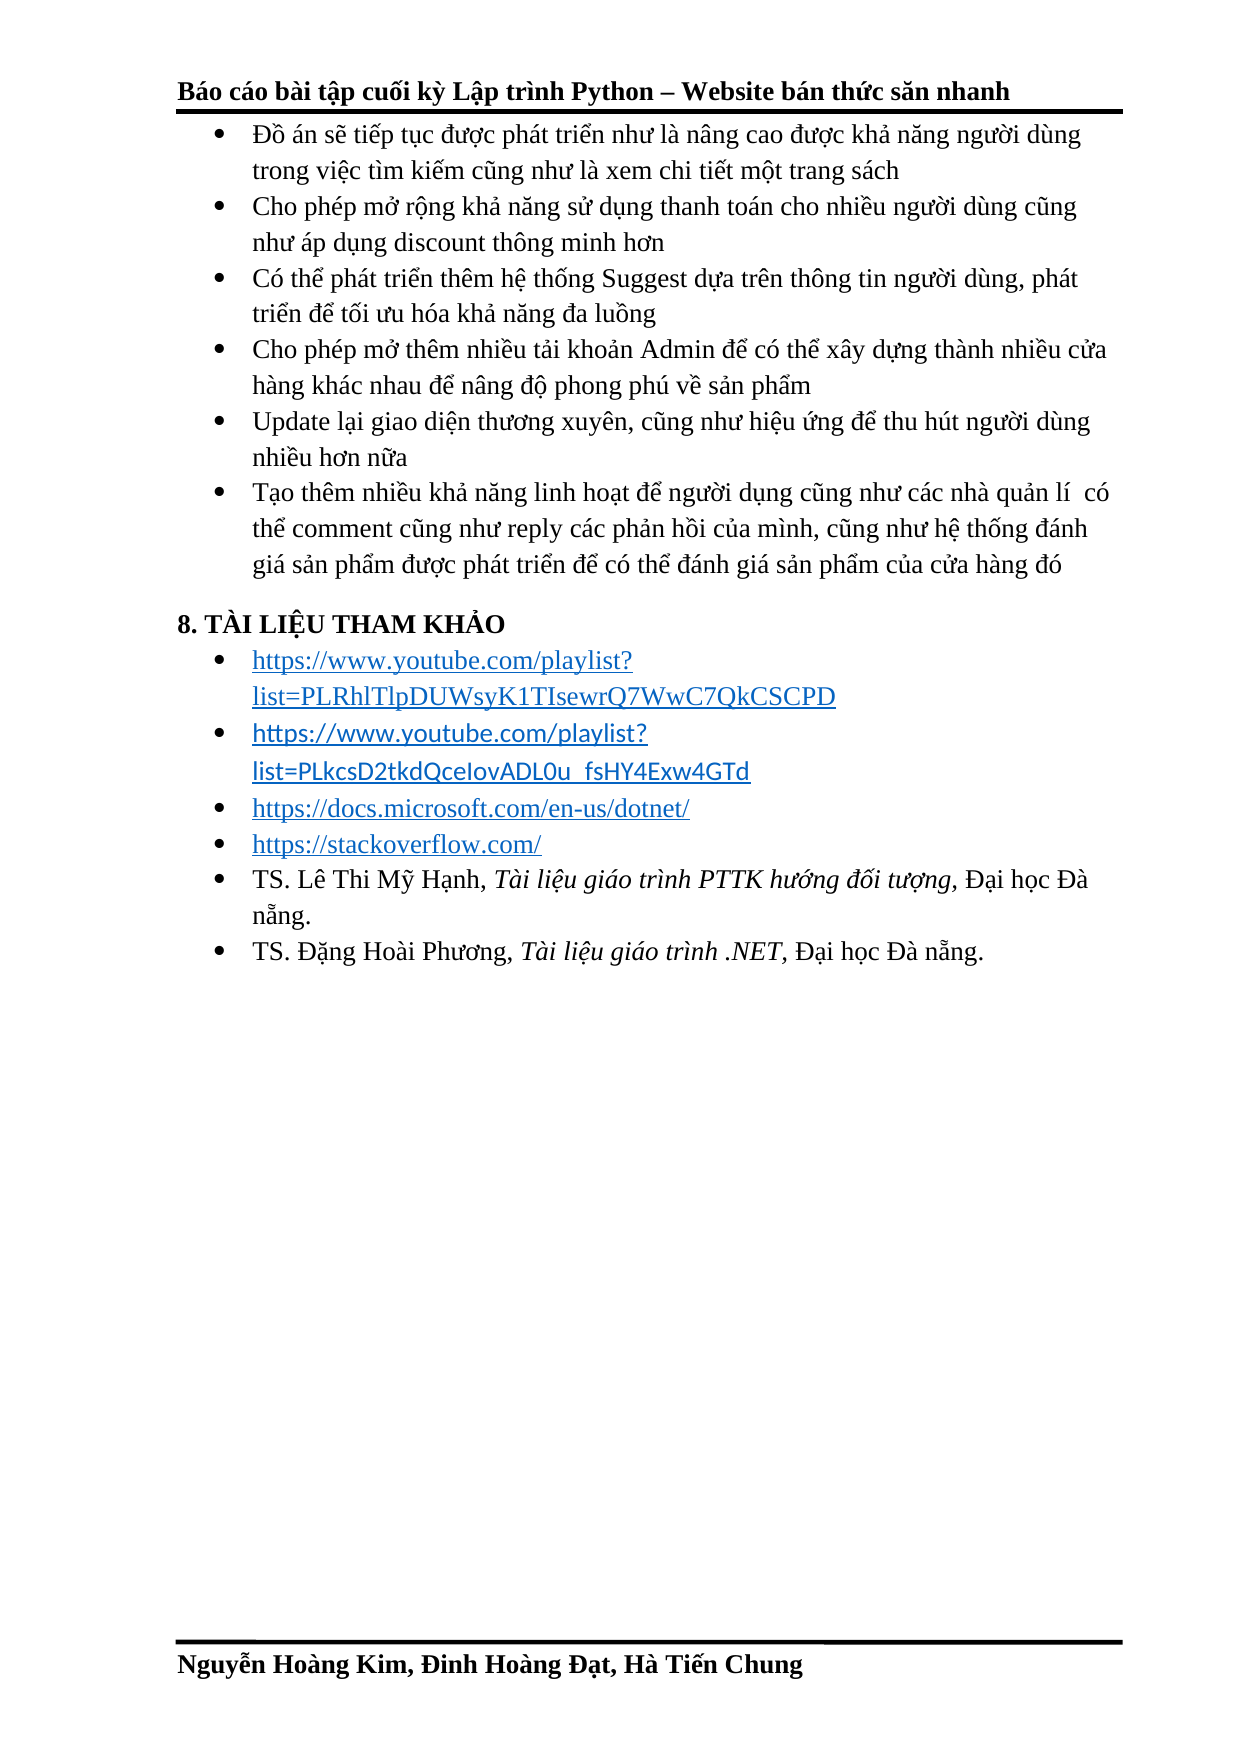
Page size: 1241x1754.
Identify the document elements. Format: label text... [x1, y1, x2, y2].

list Cho phép mở rộng khả năng sử dụng thanh toán cho nhiều người dùng cũng như áp dụng discount thông minh hơn [214, 190, 1122, 257]
list https://www.youtube.com/playlist?list=PLRhlTlpDUWsyK1TIsewrQ7WwC7QkCSCPD [214, 644, 1122, 711]
list Update lại giao diện thương xuyên, cũng như hiệu ứng để thu hút người dùng nhiều hơn nữa [214, 405, 1122, 472]
list https://stackoverflow.com/ [214, 828, 1122, 859]
list TS. Lê Thi Mỹ Hạnh, Tài liệu giáo trình PTTK hướng đối tượng, Đại học Đà nẵng. [214, 864, 1122, 931]
list TS. Đặng Hoài Phương, Tài liệu giáo trình .NET, Đại học Đà nẵng. [214, 935, 1122, 966]
list Đồ án sẽ tiếp tục được phát triển như là nâng cao được khả năng người dùng trong việc tìm kiếm cũng như là xem chi tiết một trang sách [214, 118, 1122, 186]
subtitle 8. TÀI LIỆU THAM KHẢO [177, 609, 1122, 640]
list Cho phép mở thêm nhiều tải khoản Admin để có thể xây dựng thành nhiều cửa hàng khác nhau để nâng độ phong phú về sản phẩm [214, 333, 1122, 400]
list https://docs.microsoft.com/en-us/dotnet/ [214, 792, 1122, 823]
list Tạo thêm nhiều khả năng linh hoạt để người dụng cũng như các nhà quản lí có thể comment cũng như reply các phản hồi của mình, cũng như hệ thống đánh giá sản phẩm được phát triển để có thể đánh giá sản phẩm của cửa hàng đó [214, 476, 1122, 579]
list Có thể phát triển thêm hệ thống Suggest dựa trên thông tin người dùng, phát triển để tối ưu hóa khả năng đa luồng [214, 262, 1122, 329]
list https://www.youtube.com/playlist?list=PLkcsD2tkdQceIovADL0u_fsHY4Exw4GTd [214, 716, 1122, 787]
